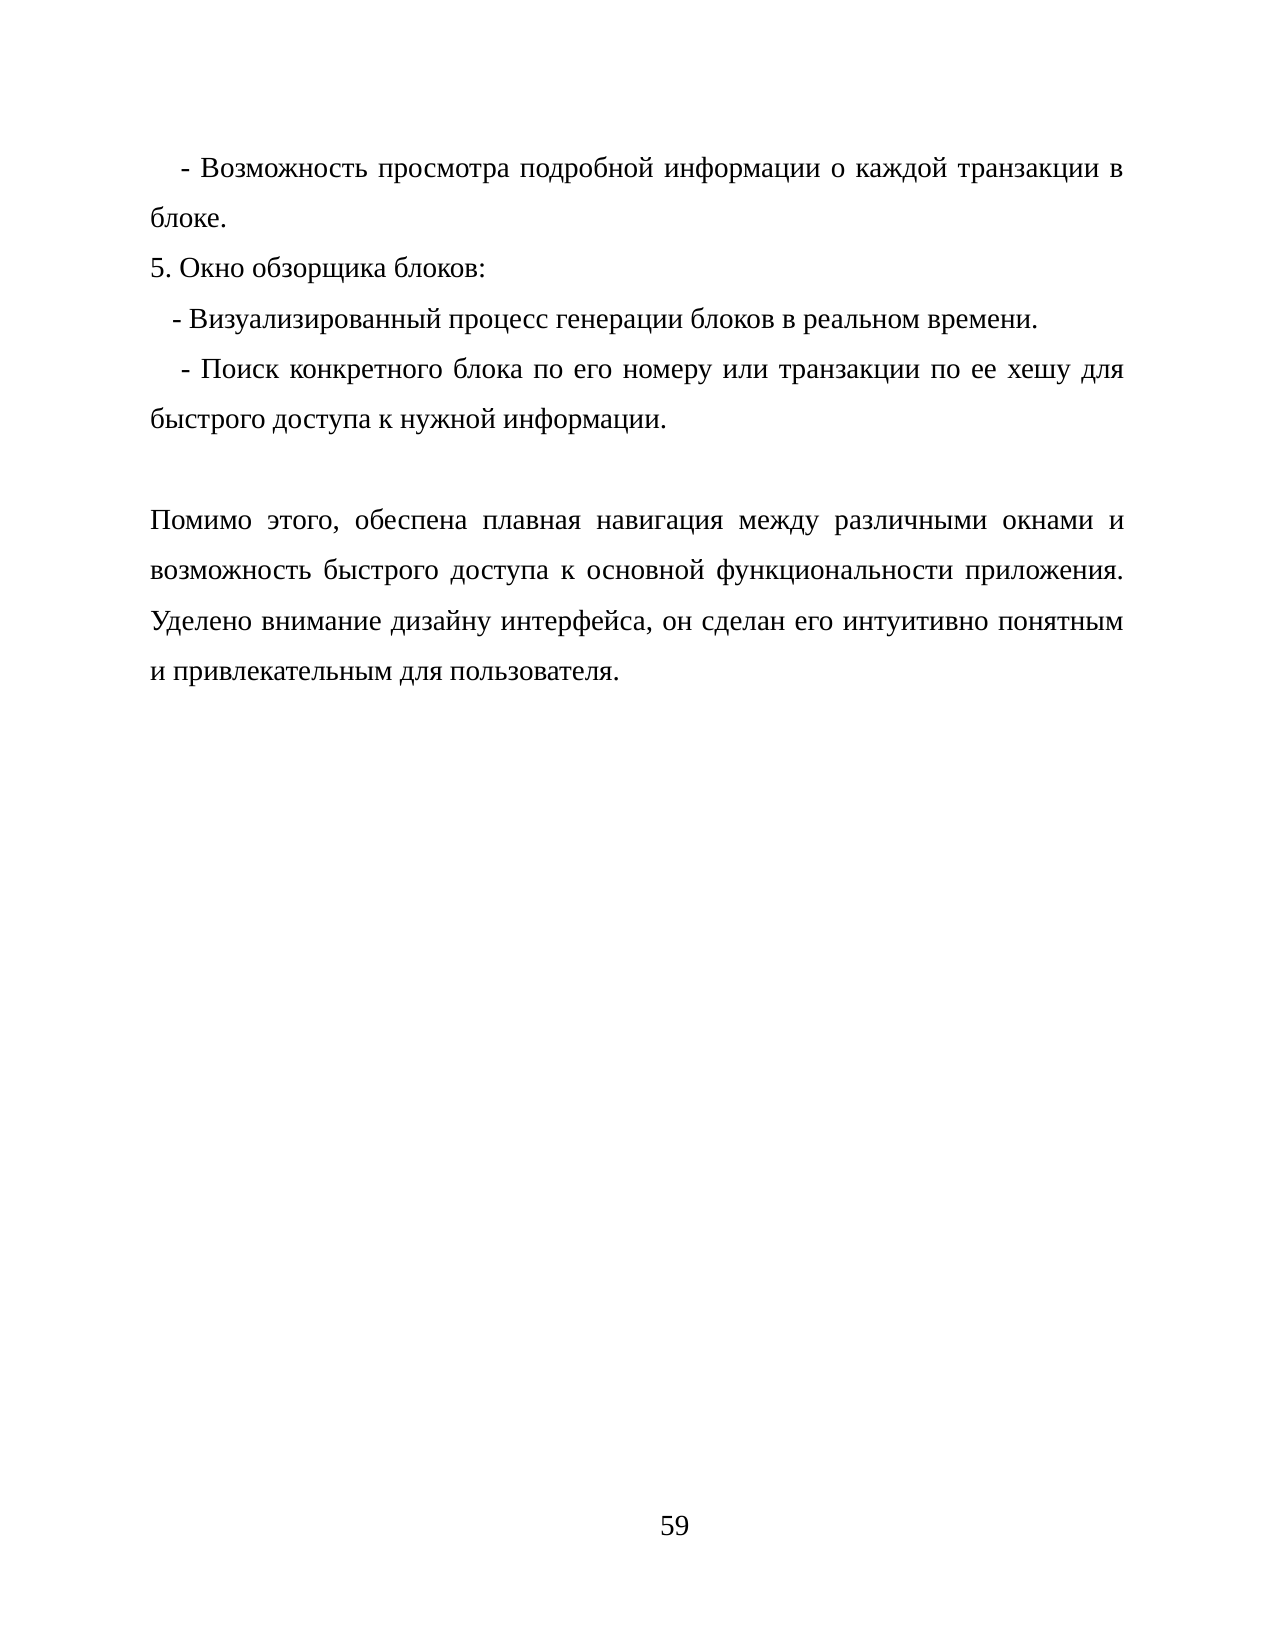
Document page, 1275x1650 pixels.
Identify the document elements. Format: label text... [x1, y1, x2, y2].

text - Возможность просмотра подробной информации о каждой транзакции в блоке. [150, 150, 1125, 234]
text 5. Окно обзорщика блоков: [150, 251, 1125, 284]
text - Визуализированный процесс генерации блоков в реальном времени. [150, 301, 1125, 334]
text - Поиск конкретного блока по его номеру или транзакции по ее хешу для быстрого доступа к нужной информации. [150, 351, 1125, 435]
text Помимо этого, обеспена плавная навигация между различными окнами и возможность быстрого доступа к основной функциональности приложения. Уделено внимание дизайну интерфейса, он сделан его интуитивно понятным и привлекательным для пользователя. [150, 502, 1125, 687]
